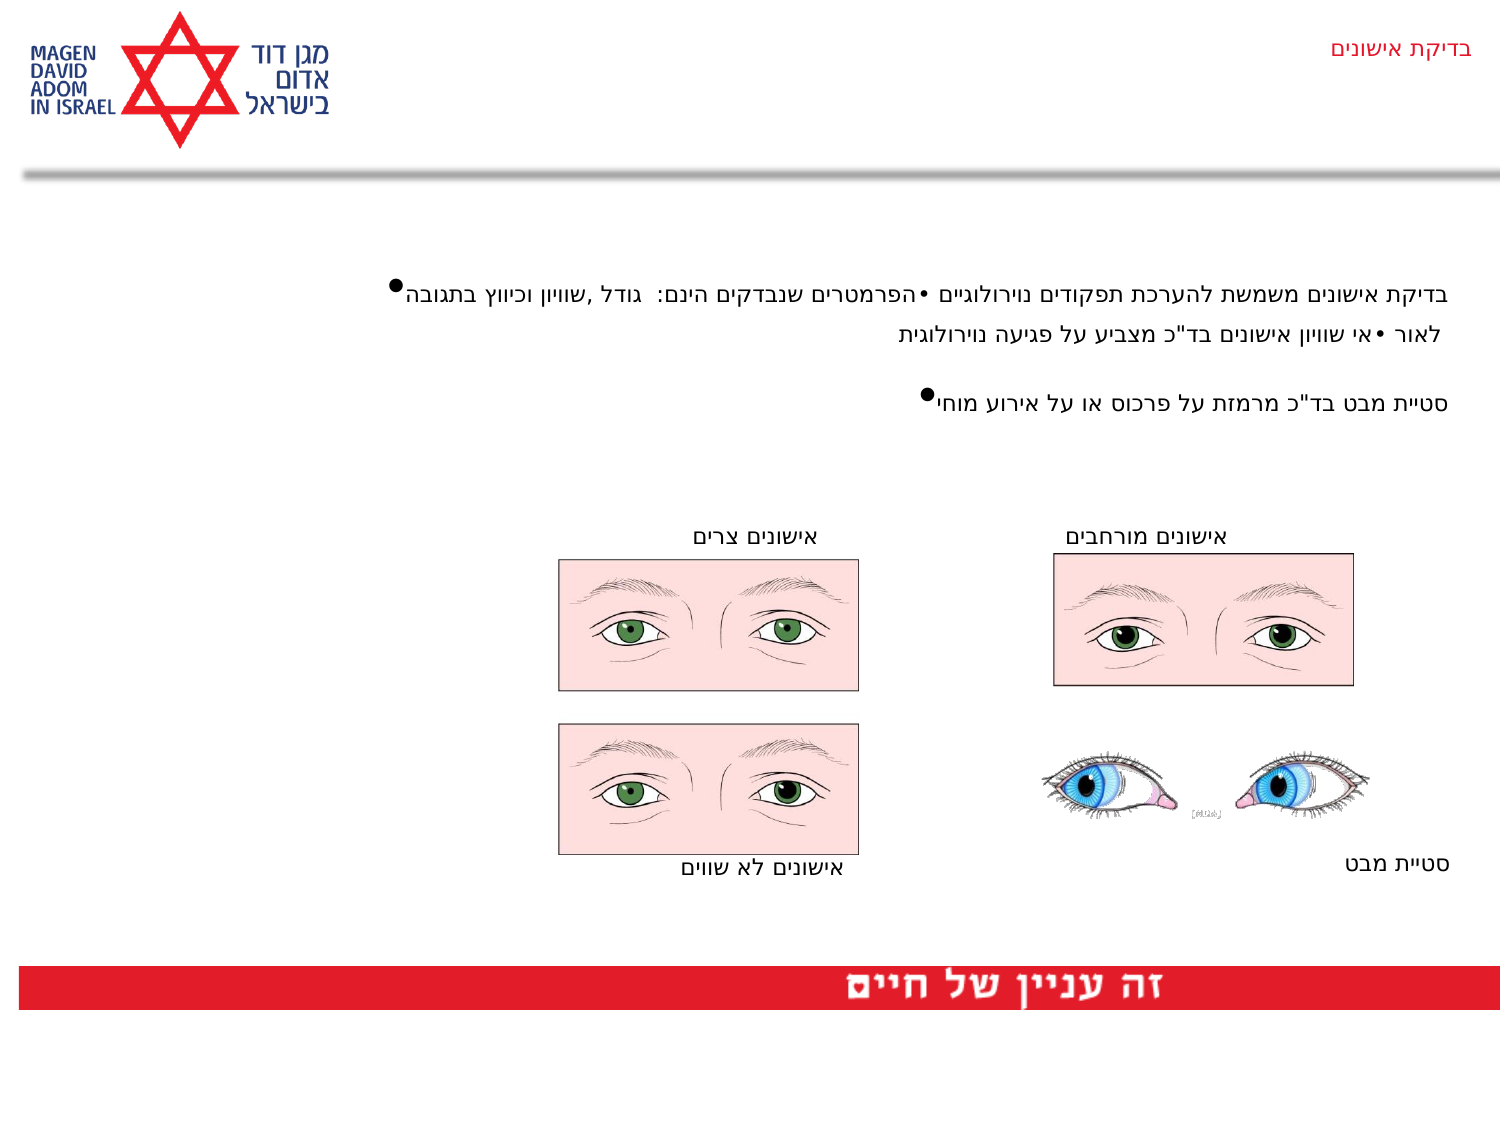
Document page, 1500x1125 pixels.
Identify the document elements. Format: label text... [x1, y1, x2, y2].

table_header אישונים צרים אישונים לא שווים [199, 517, 949, 910]
picture [1053, 553, 1356, 695]
table_header בדיקת אישונים [745, 4, 1495, 155]
picture [18, 966, 1500, 1010]
text •בדיקת אישונים משמשת להערכת תפקודים נוירולוגיים •הפרמטרים שנבדקים הינם: גודל ,שוויון וכיווץ בתגובה לאור •אי שוויון אישונים בד"כ מצביע על פגיעה נוירולוגית •סטיית מבט בד"כ מרמזת על פרכוס או על אירוע מוחי [360, 255, 1448, 422]
picture [1041, 717, 1370, 819]
table_header אישונים מורחבים סטיית מבט [949, 517, 1500, 910]
picture [558, 549, 861, 855]
picture [24, 7, 334, 149]
picture [18, 161, 1500, 188]
table_header [0, 4, 745, 155]
